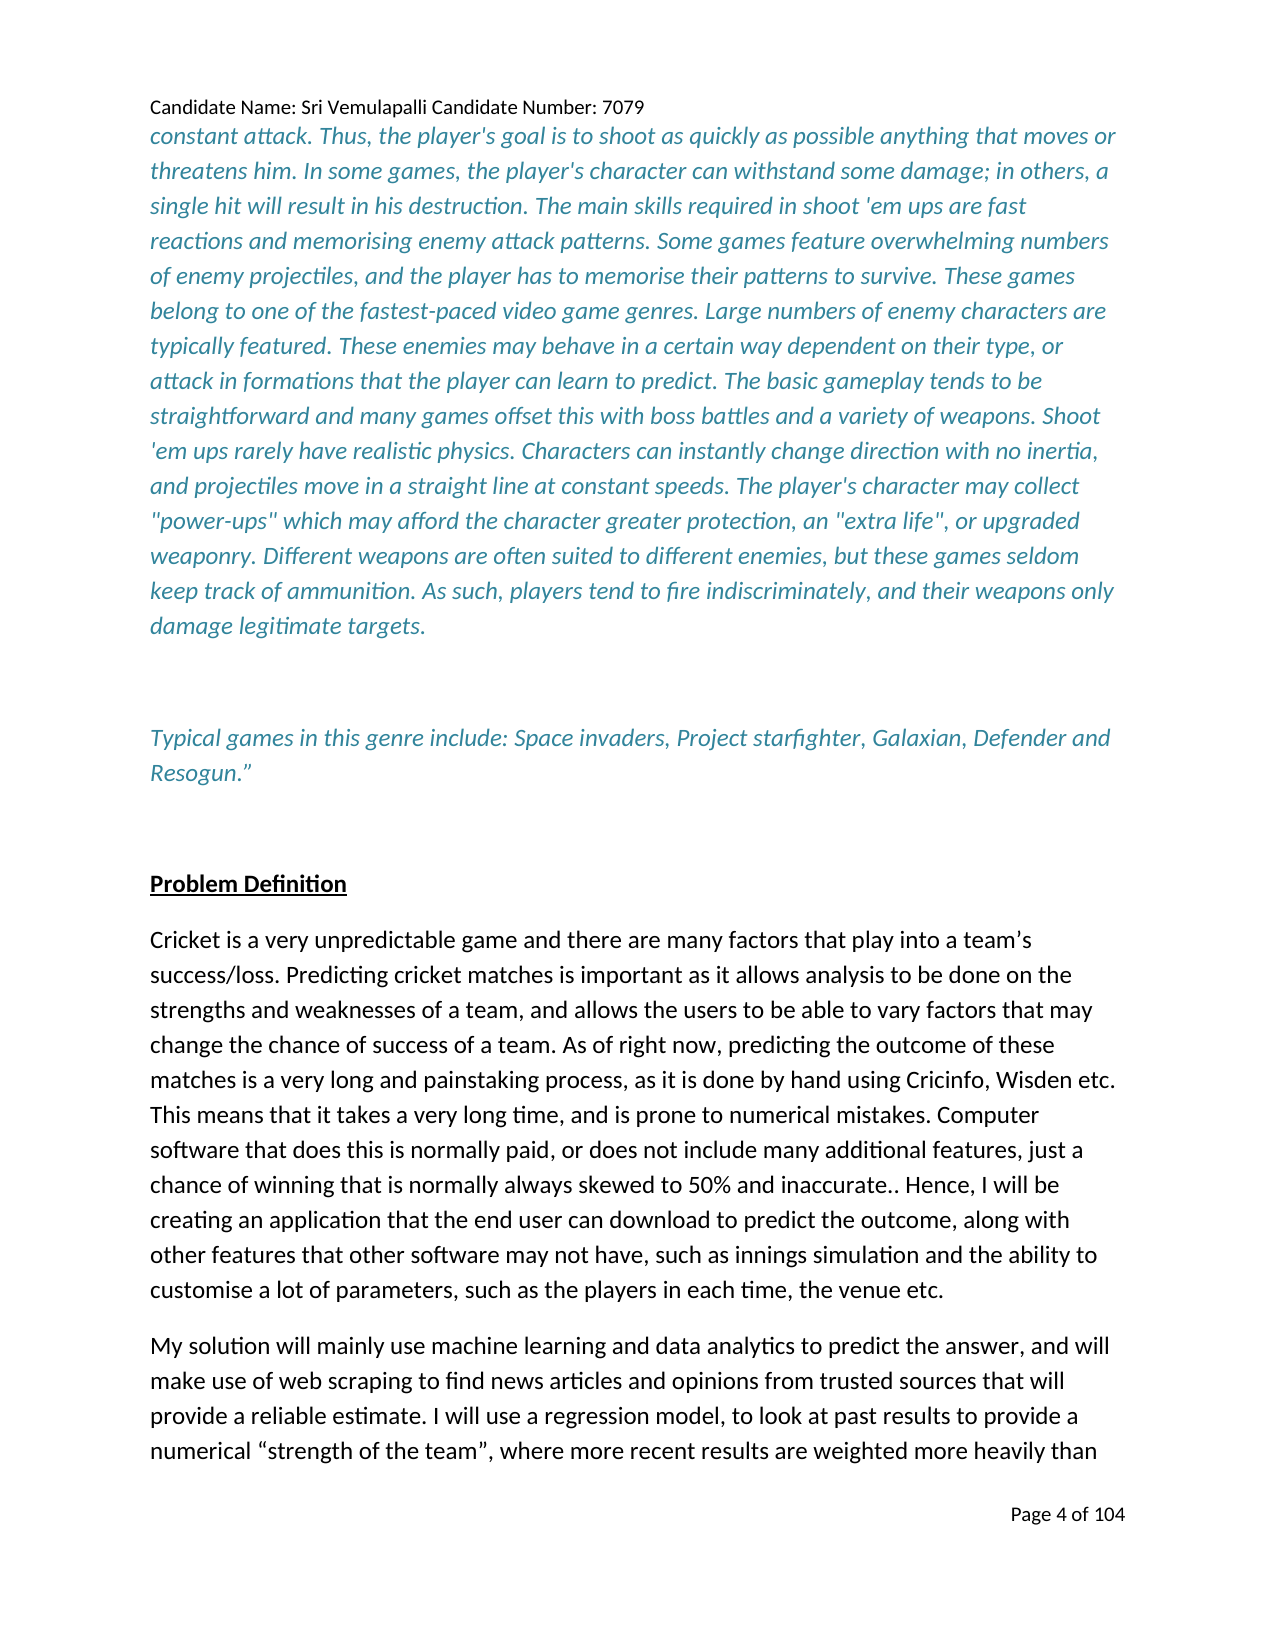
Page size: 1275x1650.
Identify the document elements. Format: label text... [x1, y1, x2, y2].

text Typical games in this genre include: Space invaders, Project starfighter, Galaxian, Defender and Resogun.” [150, 722, 1125, 787]
text Problem Definition [150, 868, 1125, 899]
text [150, 120, 1125, 641]
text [150, 1330, 1125, 1466]
text Cricket is a very unpredictable game and there are many factors that play into a team’s success/loss. Predicting cricket matches is important as it allows analysis to be done on the strengths and weaknesses of a team, and allows the users to be able to vary factors that may change the chance of success of a team. As of right now, predicting the outcome of these matches is a very long and painstaking process, as it is done by hand using Cricinfo, Wisden etc. This means that it takes a very long time, and is prone to numerical mistakes. Computer software that does this is normally paid, or does not include many additional features, just a chance of winning that is normally always skewed to 50% and inaccurate.. Hence, I will be creating an application that the end user can download to predict the outcome, along with other features that other software may not have, such as innings simulation and the ability to customise a lot of parameters, such as the players in each time, the venue etc. [150, 924, 1125, 1305]
